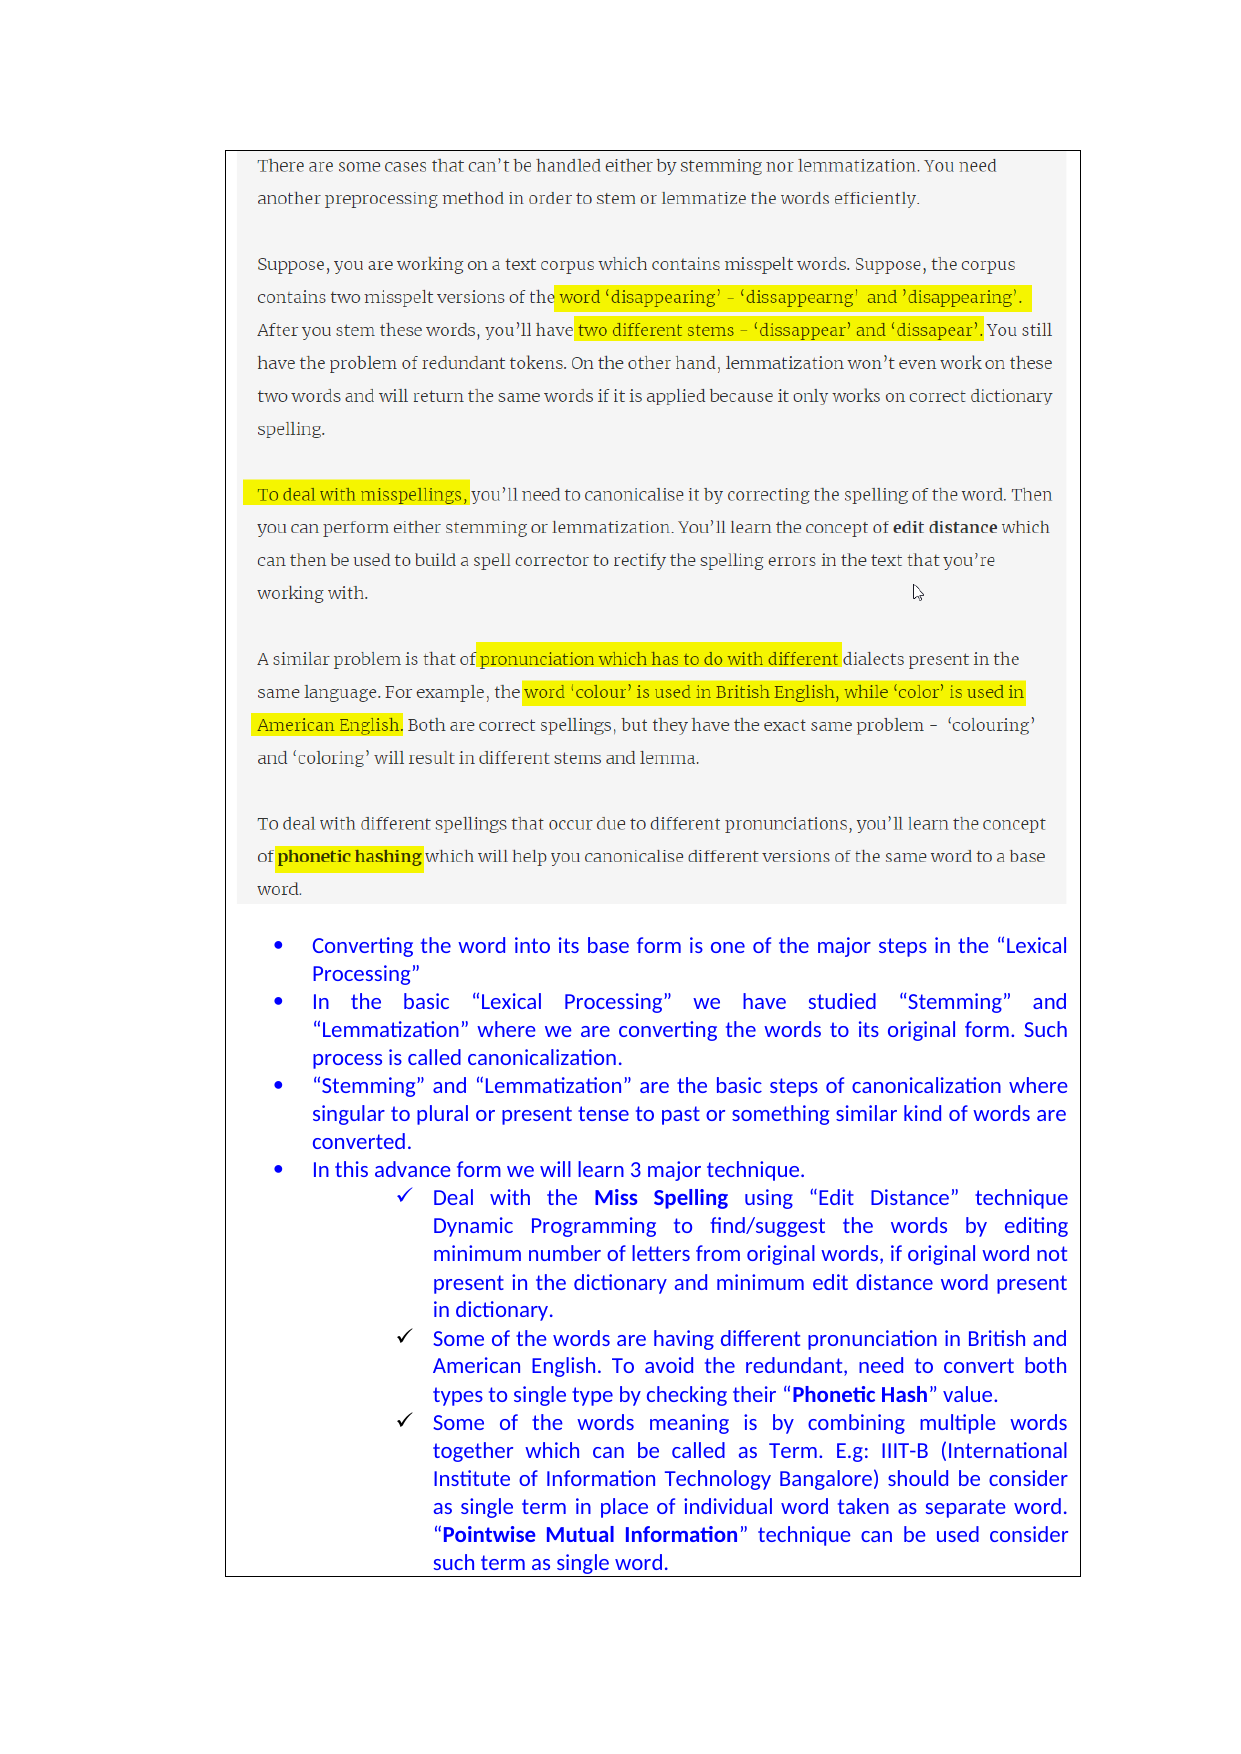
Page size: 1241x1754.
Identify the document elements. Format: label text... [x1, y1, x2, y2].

table_header Canonicalization: Converting the word into its base form is one of the major steps in the “Lexical Processing” In the basic “Lexical Processing” we have studied “Stemming” and “Lemmatization” where we are converting the words to its original form. Such process is called canonicalization. “Stemming” and “Lemmatization” are the basic steps of canonicalization where singular to plural or present tense to past or something similar kind of words are converted. In this advance form we will learn 3 major technique. Deal with the Miss Spelling using “Edit Distance” technique Dynamic Programming to find/suggest the words by editing minimum number of letters from original words, if original word not present in the dictionary and minimum edit distance word present in dictionary. Some of the words are having different pronunciation in British and American English. To avoid the redundant, need to convert both types to single type by checking their “Phonetic Hash” value. Some of the words meaning is by combining multiple words together which can be called as Term. E.g: IIIT-B (International Institute of Information Technology Bangalore) should be consider as single term in place of individual word taken as separate word. “Pointwise Mutual Information” technique can be used consider such term as single word. [226, 151, 1080, 1576]
picture [236, 151, 1067, 904]
